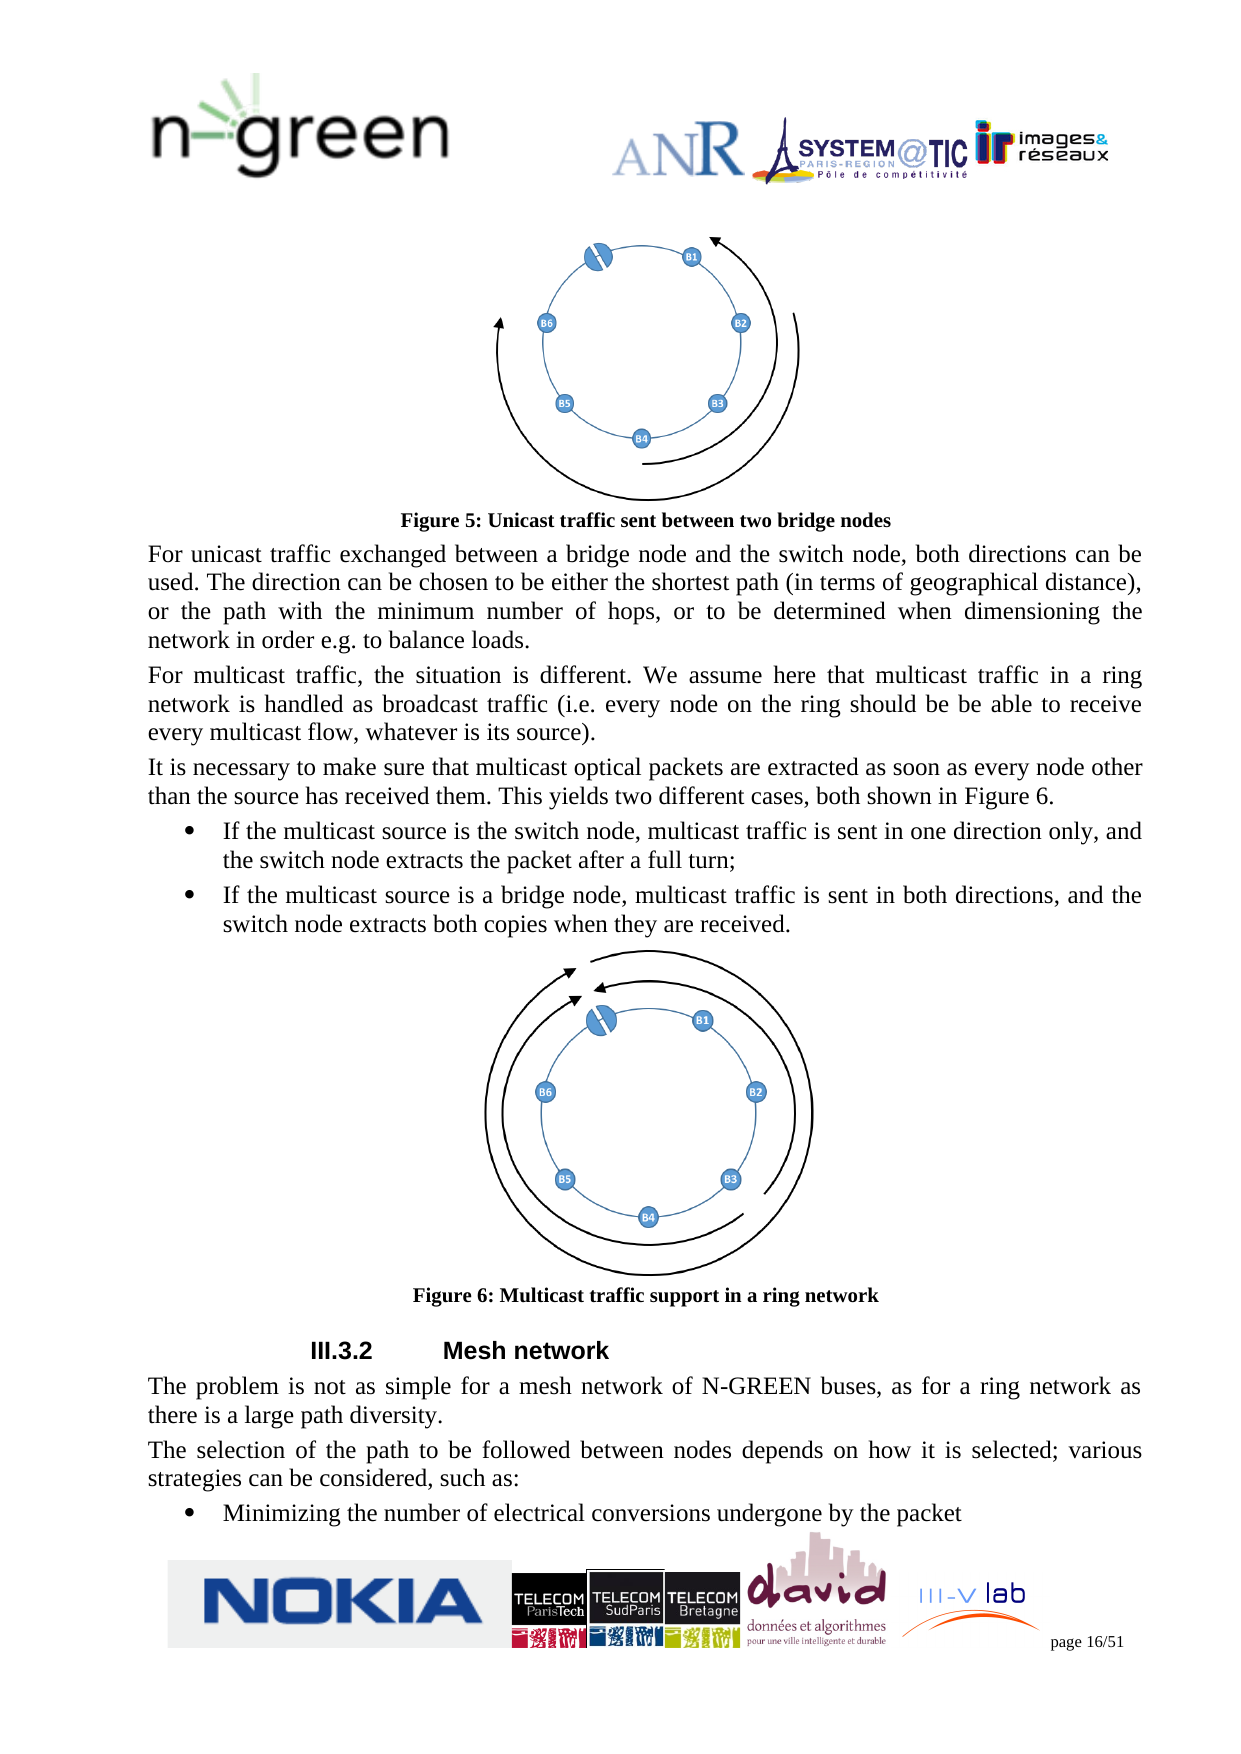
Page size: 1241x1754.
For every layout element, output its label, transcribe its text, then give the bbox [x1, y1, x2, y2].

text The problem is not as simple for a mesh network of N-GREEN buses, as for a ring network as there is a large path diversity. [148, 1371, 1144, 1428]
picture [480, 219, 811, 509]
picture [147, 73, 454, 191]
picture [167, 1529, 1051, 1648]
picture [466, 943, 826, 1284]
picture [975, 93, 1109, 191]
subtitle Mesh network [310, 1336, 1144, 1365]
text It is necessary to make sure that multicast optical packets are extracted as soon as every node other than the source has received them. This yields two different cases, both shown in Figure 6. [148, 752, 1144, 810]
list If the multicast source is the switch node, multicast traffic is sent in one direction only, and the switch node extracts the packet after a full turn; [185, 816, 1144, 874]
list If the multicast source is a bridge node, multicast traffic is sent in both directions, and the switch node extracts both copies when they are received. [185, 880, 1144, 937]
text The selection of the path to be followed between nodes depends on how it is selected; various strategies can be considered, such as: [148, 1435, 1144, 1492]
list Minimizing the number of electrical conversions undergone by the packet [185, 1498, 1144, 1527]
text Figure 5: Unicast traffic sent between two bridge nodes [148, 508, 1144, 532]
text Figure 6: Multicast traffic support in a ring network [148, 1283, 1144, 1307]
text For unicast traffic exchanged between a bridge node and the switch node, both directions can be used. The direction can be chosen to be either the shortest path (in terms of geographical distance), or the path with the minimum number of hops, or to be determined when dimensioning the network in order e.g. to balance loads. [148, 539, 1144, 654]
text For multicast traffic, the situation is different. We assume here that multicast traffic in a ring network is handled as broadcast traffic (i.e. every node on the ring should be be able to receive every multicast flow, whatever is its source). [148, 660, 1144, 746]
